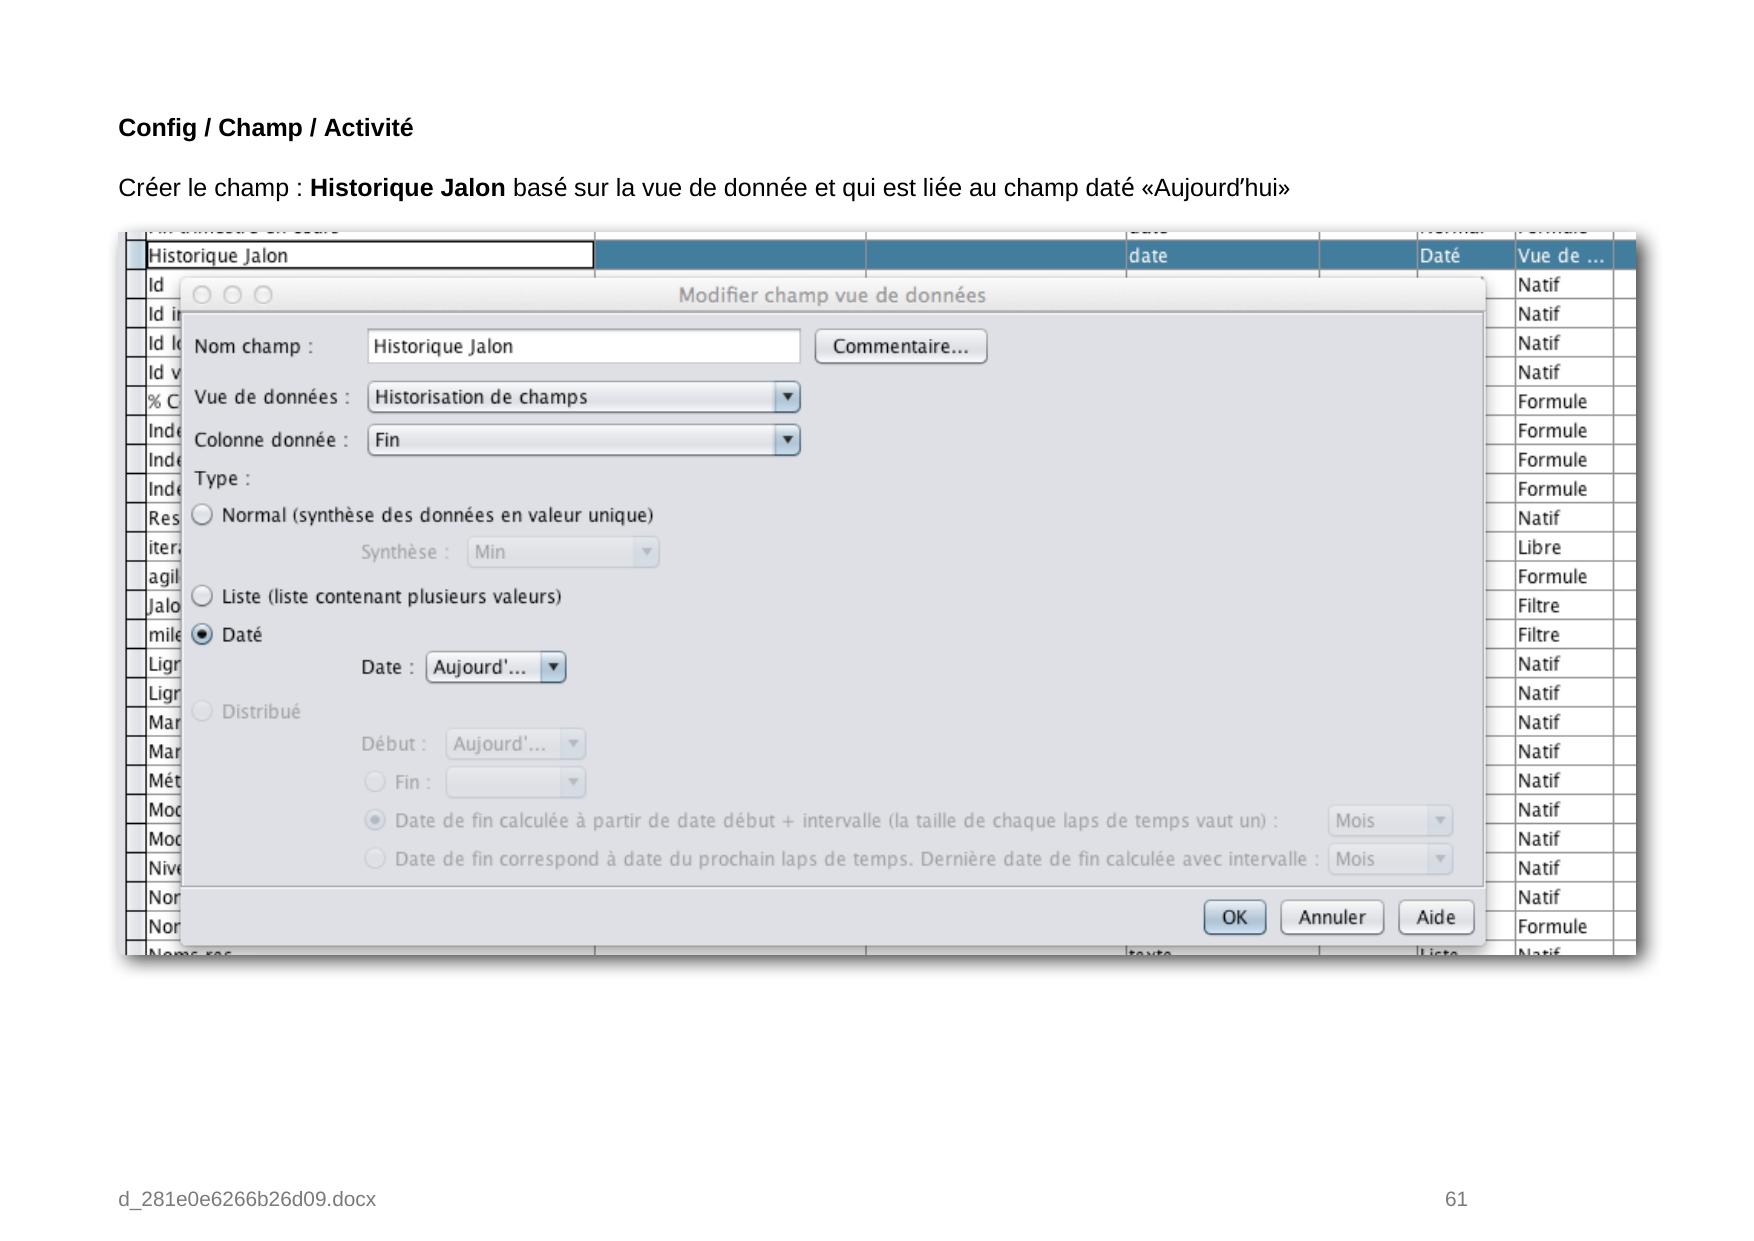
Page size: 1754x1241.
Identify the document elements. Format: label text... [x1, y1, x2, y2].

picture [118, 232, 1636, 955]
text Créer le champ : Historique Jalon basé sur la vue de donnée et qui est liée au champ daté «Aujourd’hui» [118, 170, 1636, 204]
text Config / Champ / Activité [118, 112, 1636, 141]
